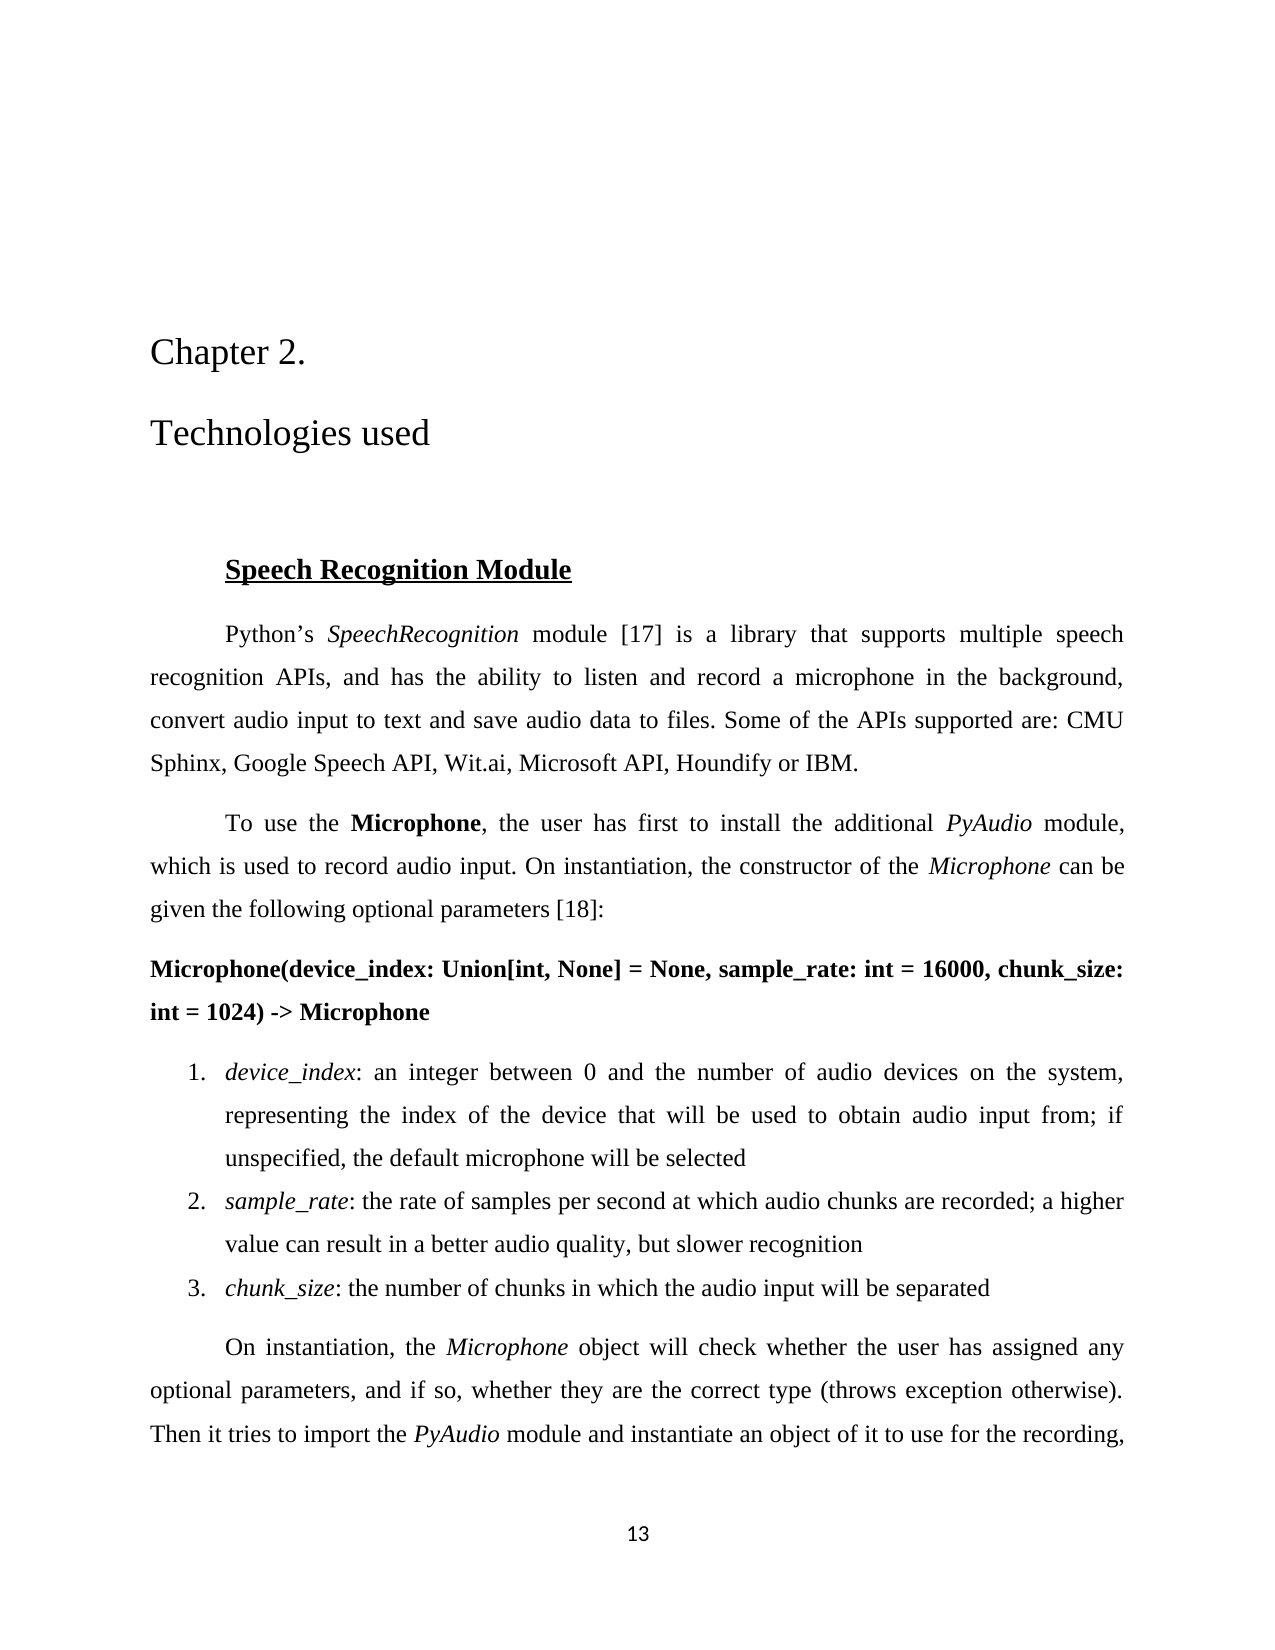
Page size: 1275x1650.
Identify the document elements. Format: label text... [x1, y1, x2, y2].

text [150, 1332, 1125, 1447]
text Python’s SpeechRecognition module [17] is a library that supports multiple speech recognition APIs, and has the ability to listen and record a microphone in the background, convert audio input to text and save audio data to files. Some of the APIs supported are: CMU Sphinx, Google Speech API, Wit.ai, Microsoft API, Houndify or IBM. [150, 619, 1125, 777]
text Microphone(device_index: Union[int, None] = None, sample_rate: int = 16000, chunk_size: int = 1024) -> Microphone [150, 954, 1125, 1026]
text Speech Recognition Module [150, 552, 1125, 585]
list chunk_size: the number of chunks in which the audio input will be separated [187, 1273, 1125, 1301]
text Technologies used [150, 411, 1125, 454]
list device_index: an integer between 0 and the number of audio devices on the system, representing the index of the device that will be used to obtain audio input from; if unspecified, the default microphone will be selected [187, 1057, 1125, 1172]
text To use the Microphone, the user has first to install the additional PyAudio module, which is used to record audio input. On instantiation, the constructor of the Microphone can be given the following optional parameters [18]: [150, 808, 1125, 923]
text Chapter 2. [150, 329, 1125, 372]
list sample_rate: the rate of samples per second at which audio chunks are recorded; a higher value can result in a better audio quality, but slower recognition [187, 1186, 1125, 1258]
